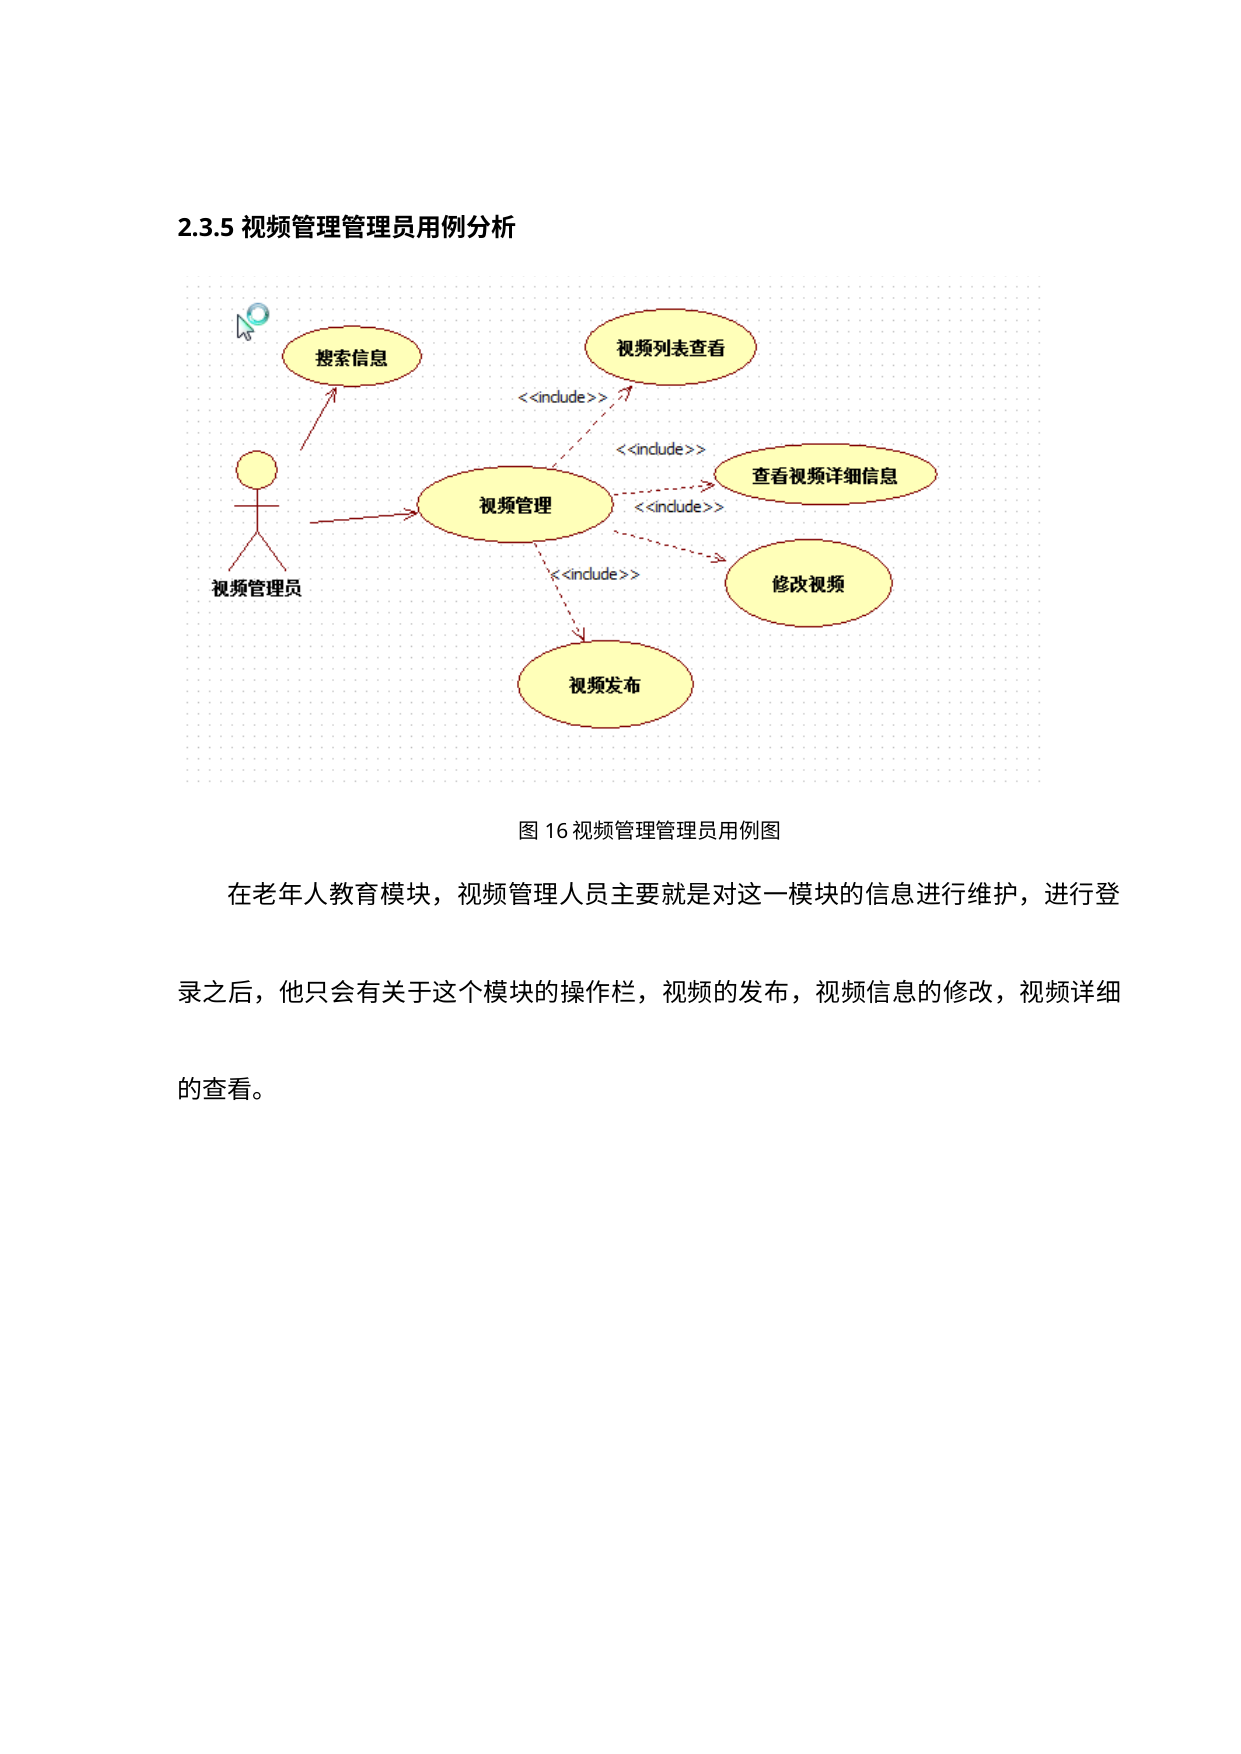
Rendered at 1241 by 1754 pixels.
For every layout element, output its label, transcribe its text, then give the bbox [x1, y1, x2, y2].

text 在老年人教育模块，视频管理人员主要就是对这一模块的信息进行维护，进行登录之后，他只会有关于这个模块的操作栏，视频的发布，视频信息的修改，视频详细的查看。 [177, 861, 1122, 1121]
picture [177, 276, 1043, 792]
subtitle 2.3.5 视频管理管理员用例分析 [177, 193, 1122, 258]
text 图 16视频管理管理员用例图 [177, 813, 1122, 846]
